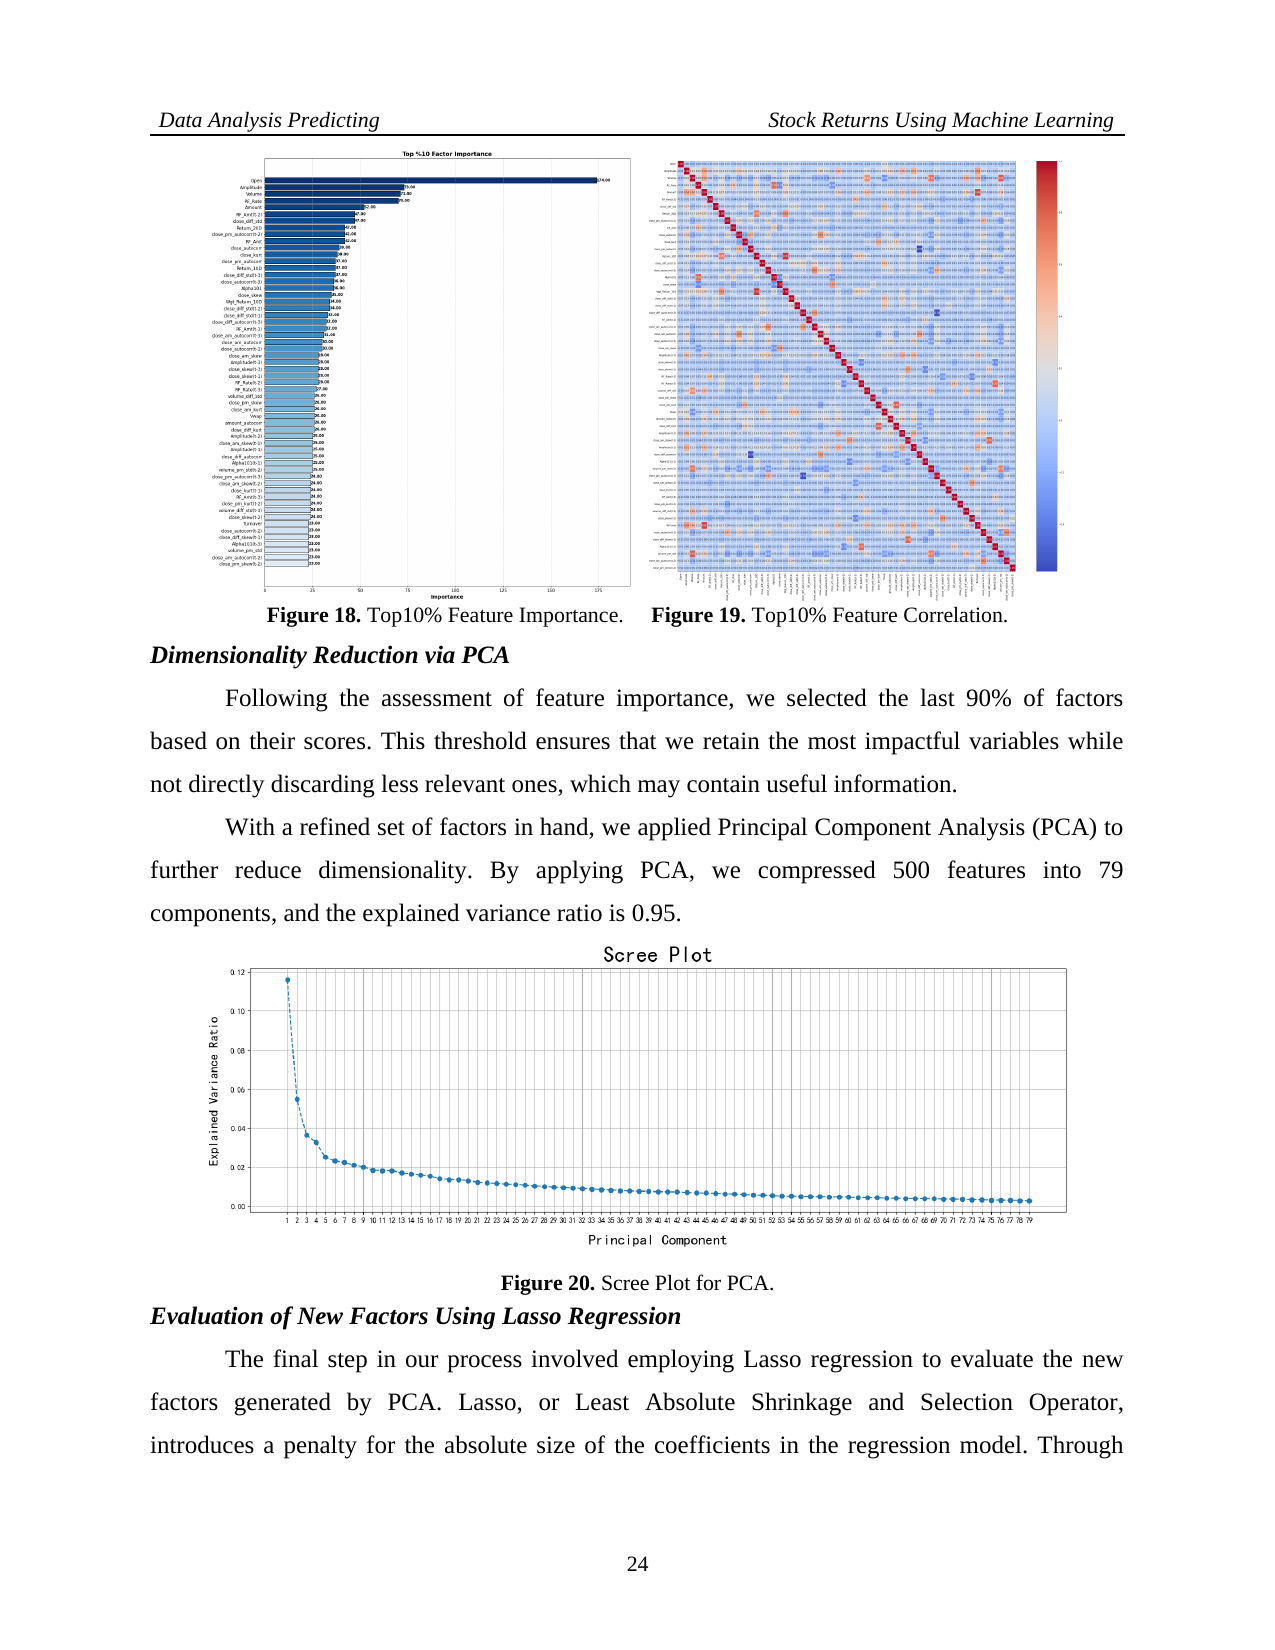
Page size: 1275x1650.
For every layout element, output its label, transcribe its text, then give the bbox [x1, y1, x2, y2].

picture [647, 161, 1066, 602]
text With a refined set of factors in hand, we applied Principal Component Analysis (PCA) to further reduce dimensionality. By applying PCA, we compressed 500 features into 79 components, and the explained variance ratio is 0.95. [150, 812, 1125, 927]
text Figure 20. Scree Plot for PCA. [150, 1251, 1125, 1301]
text Following the assessment of feature importance, we selected the last 90% of factors based on their scores. This threshold ensures that we retain the most impactful variables while not directly discarding less relevant ones, which may contain useful information. [150, 683, 1125, 798]
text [150, 1344, 1125, 1459]
text Dimensionality Reduction via PCA [150, 640, 1125, 668]
text Figure 18. Top10% Feature Importance. Figure 19. Top10% Feature Correlation. [150, 602, 1125, 627]
text Evaluation of New Factors Using Lasso Regression [150, 1301, 1125, 1329]
picture [209, 150, 632, 602]
picture [205, 941, 1070, 1251]
